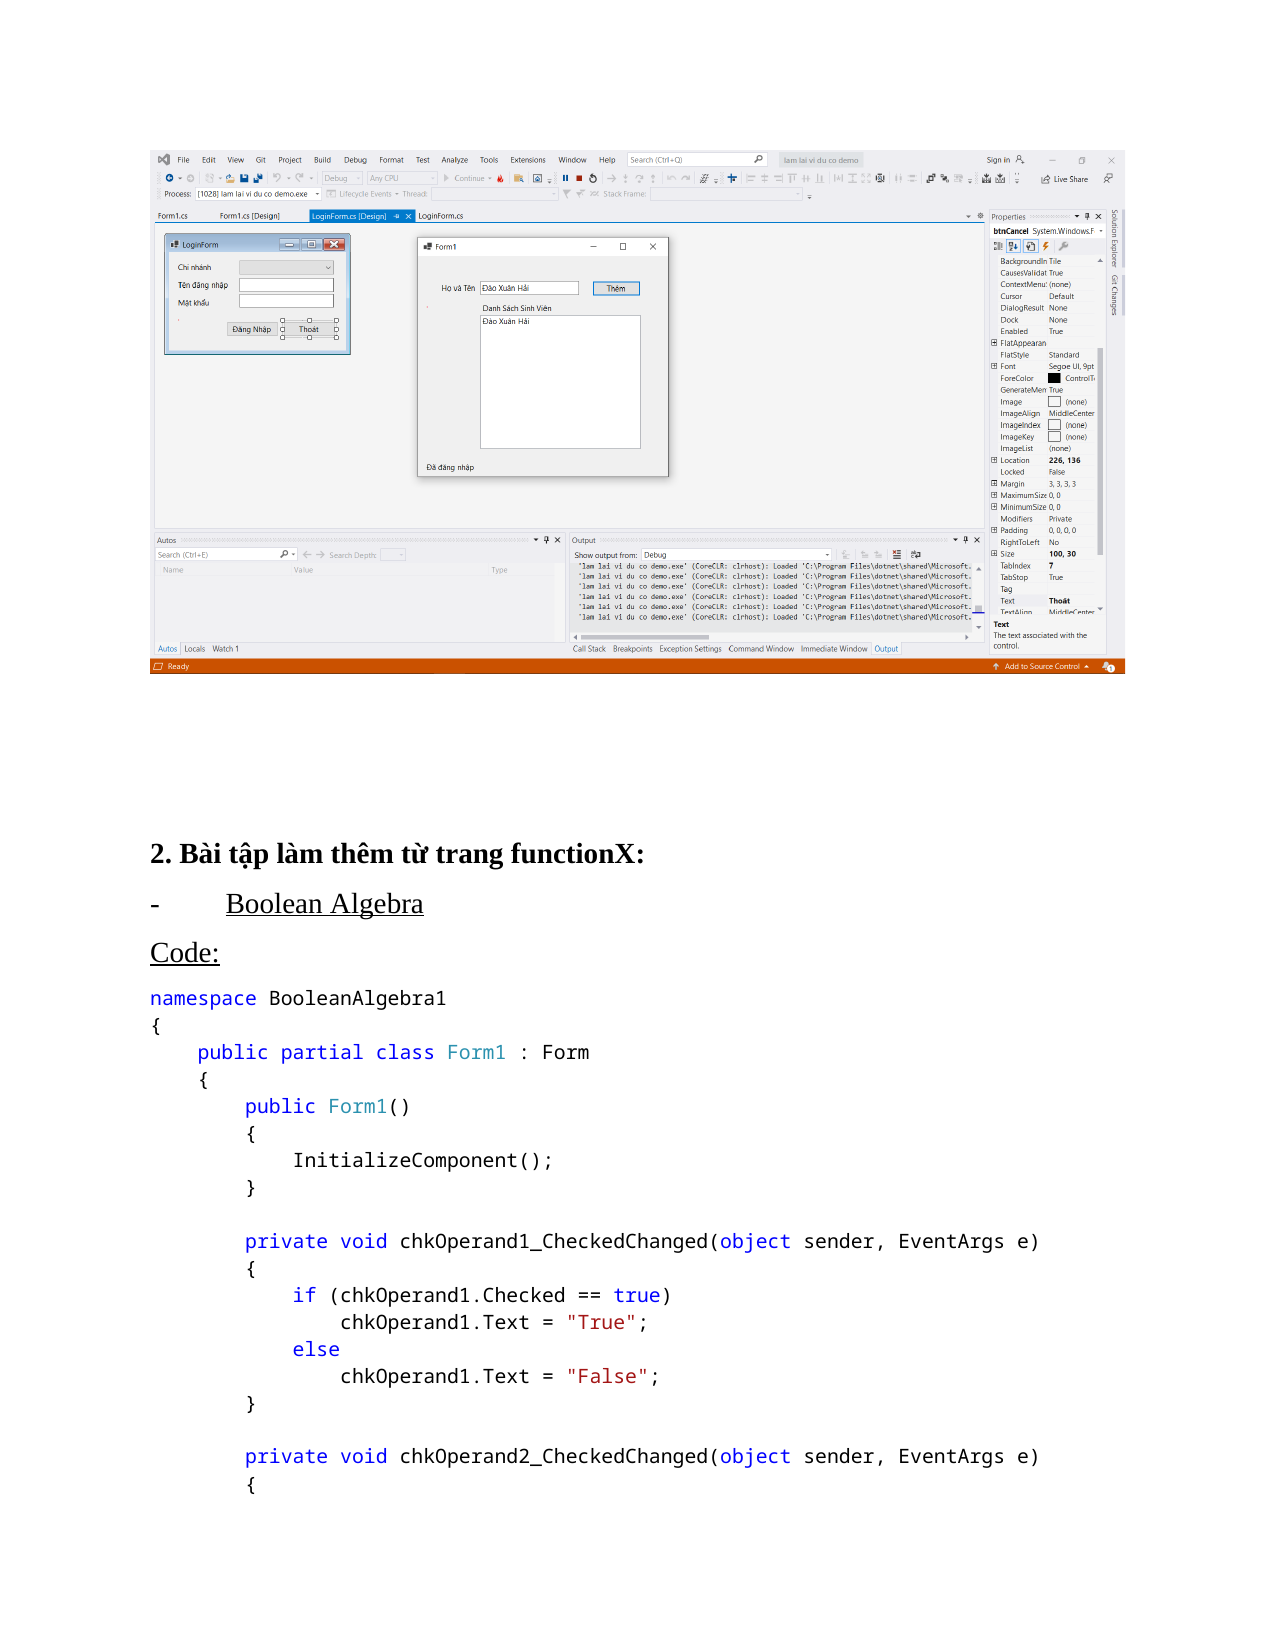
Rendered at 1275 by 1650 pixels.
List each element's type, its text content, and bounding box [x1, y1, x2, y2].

text public Form1() [150, 1092, 1125, 1119]
text if (chkOperand1.Checked == true) [150, 1281, 1125, 1308]
text public partial class Form1 : Form [150, 1038, 1125, 1065]
text chkOperand1.Text = "False"; [150, 1362, 1125, 1389]
text else [150, 1335, 1125, 1362]
text } [150, 1389, 1125, 1416]
text Code: [150, 935, 1125, 968]
text chkOperand1.Text = "True"; [150, 1308, 1125, 1335]
picture [150, 150, 1125, 674]
text - Boolean Algebra [150, 886, 1125, 919]
text 2. Bài tập làm thêm từ trang functionX: [150, 837, 1125, 870]
text namespace BooleanAlgebra1 [150, 984, 1125, 1011]
text } [150, 1173, 1125, 1200]
text { [150, 1065, 1125, 1092]
text { [150, 1011, 1125, 1038]
text InitializeComponent(); [150, 1146, 1125, 1173]
text private void chkOperand1_CheckedChanged(object sender, EventArgs e) [150, 1227, 1125, 1254]
text { [150, 1254, 1125, 1281]
text { [150, 1119, 1125, 1146]
text { [150, 1470, 1125, 1497]
text private void chkOperand2_CheckedChanged(object sender, EventArgs e) [150, 1443, 1125, 1470]
